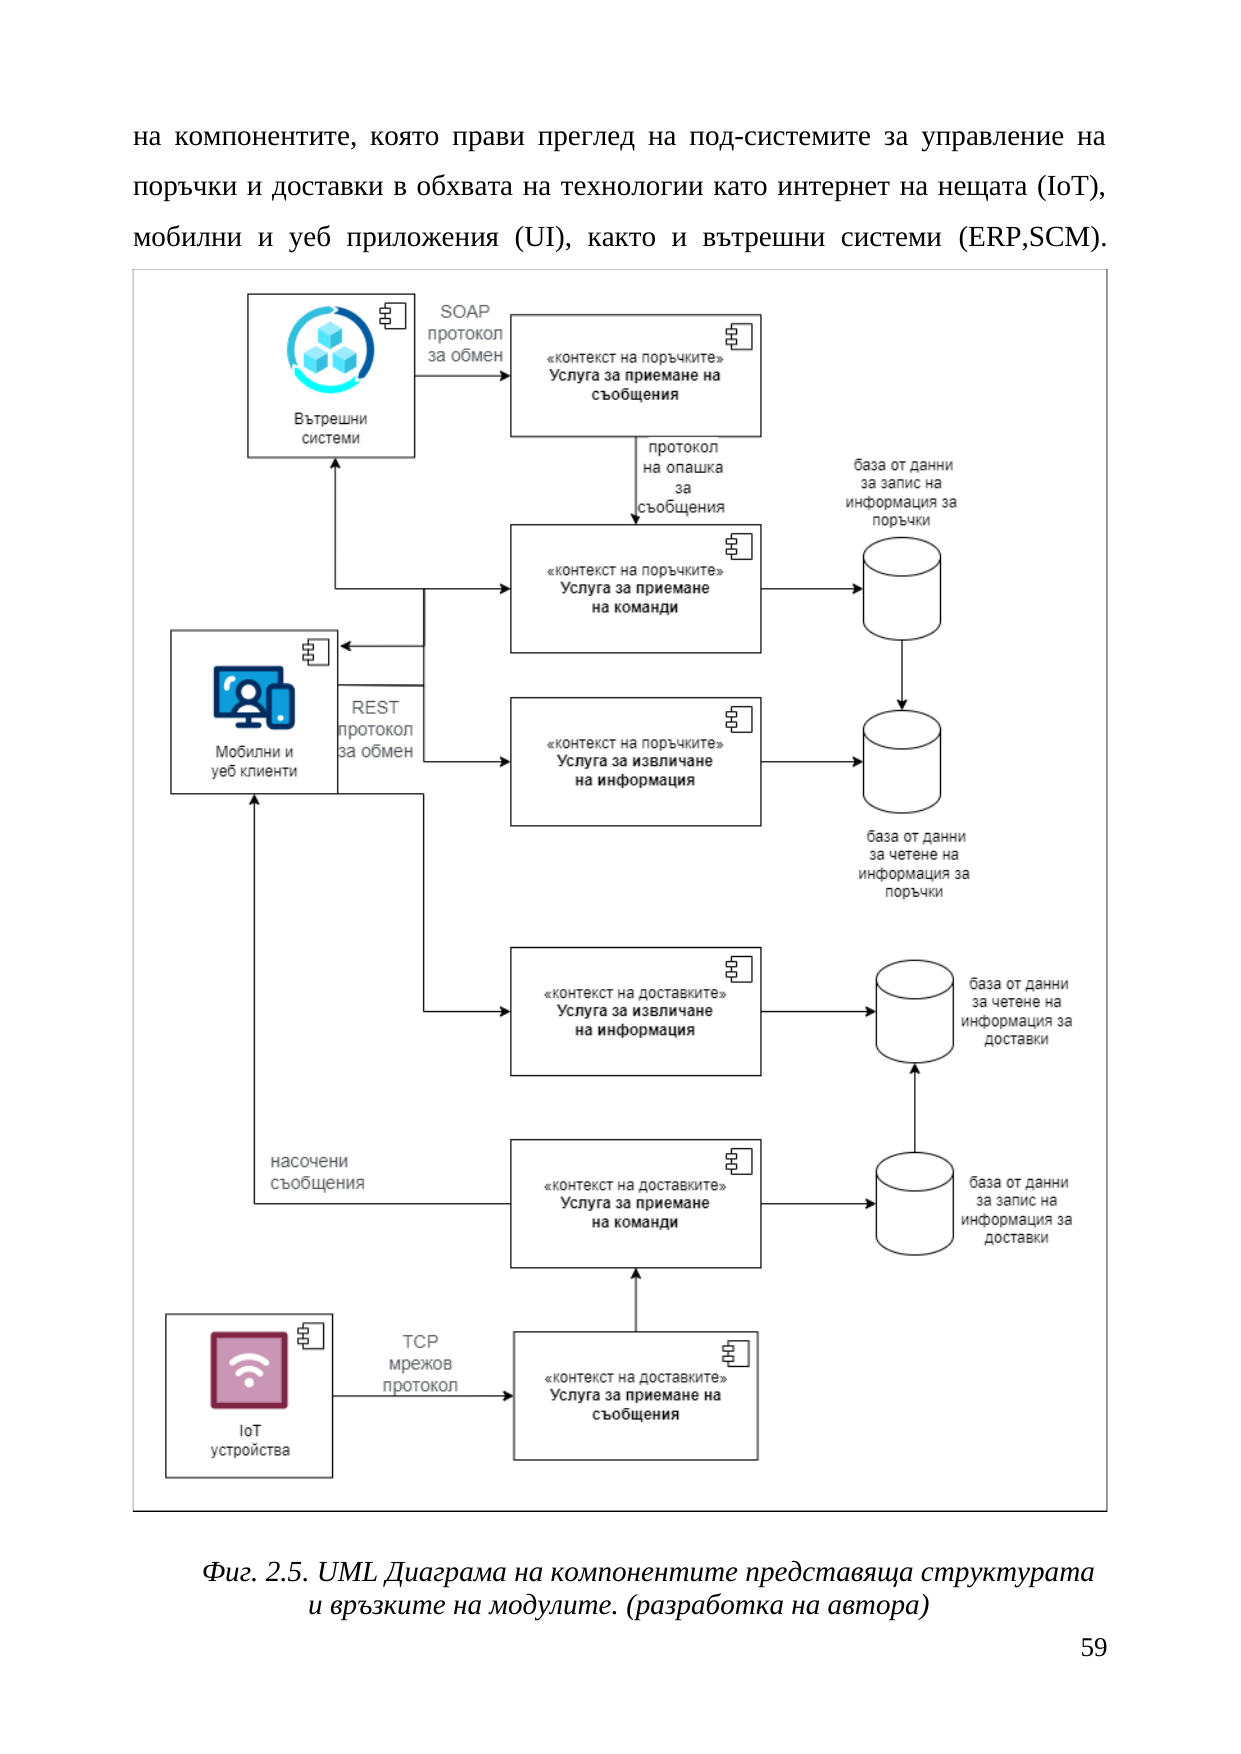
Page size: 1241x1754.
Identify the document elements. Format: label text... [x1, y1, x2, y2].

title Фиг. 2.5. UML Диаграма на компонентите представяща структурата и връзките на модулите. (разработка на автора) [133, 1554, 1107, 1621]
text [133, 118, 1107, 269]
picture [132, 269, 1108, 1512]
